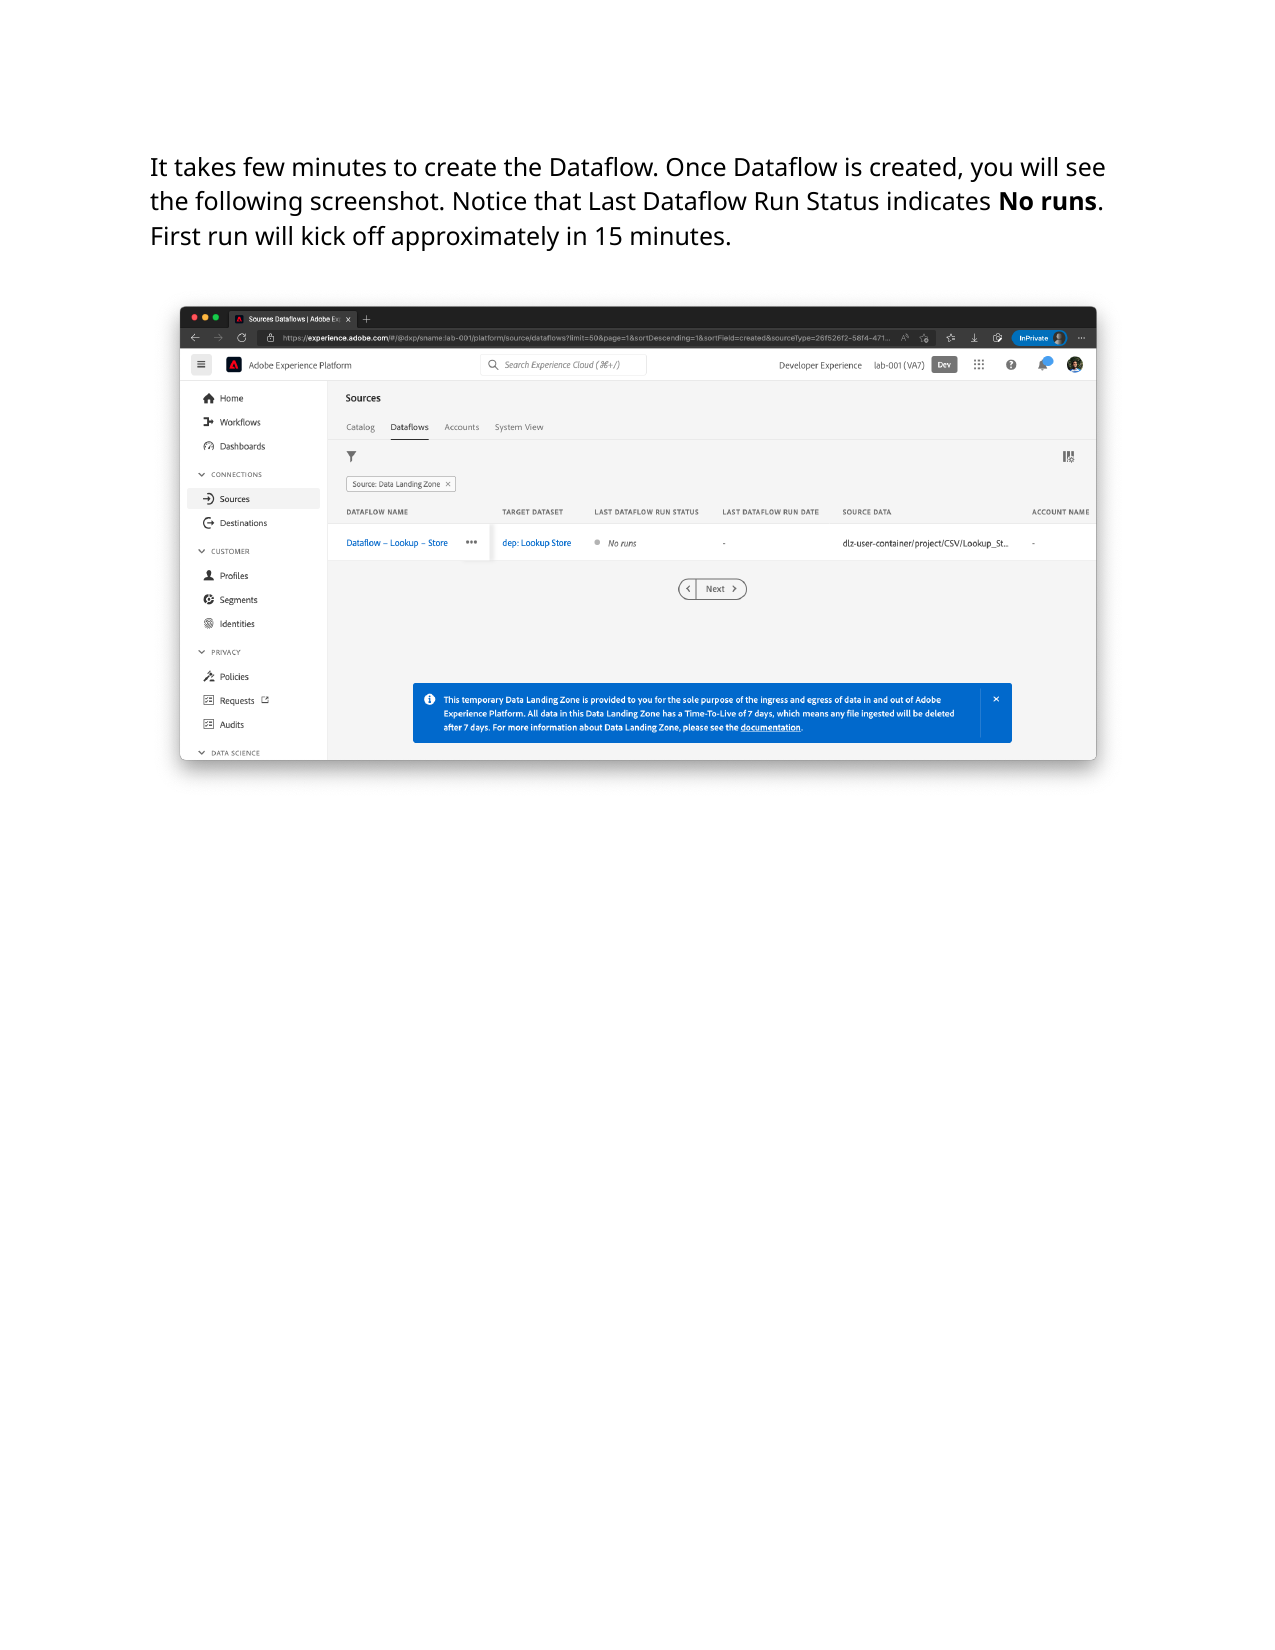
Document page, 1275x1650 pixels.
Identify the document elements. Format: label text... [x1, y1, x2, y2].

picture [150, 286, 1125, 799]
text It takes few minutes to create the Dataflow. Once Dataflow is created, you will see the following screenshot. Notice that Last Dataflow Run Status indicates No runs. First run will kick off approximately in 15 minutes. [150, 150, 1125, 252]
